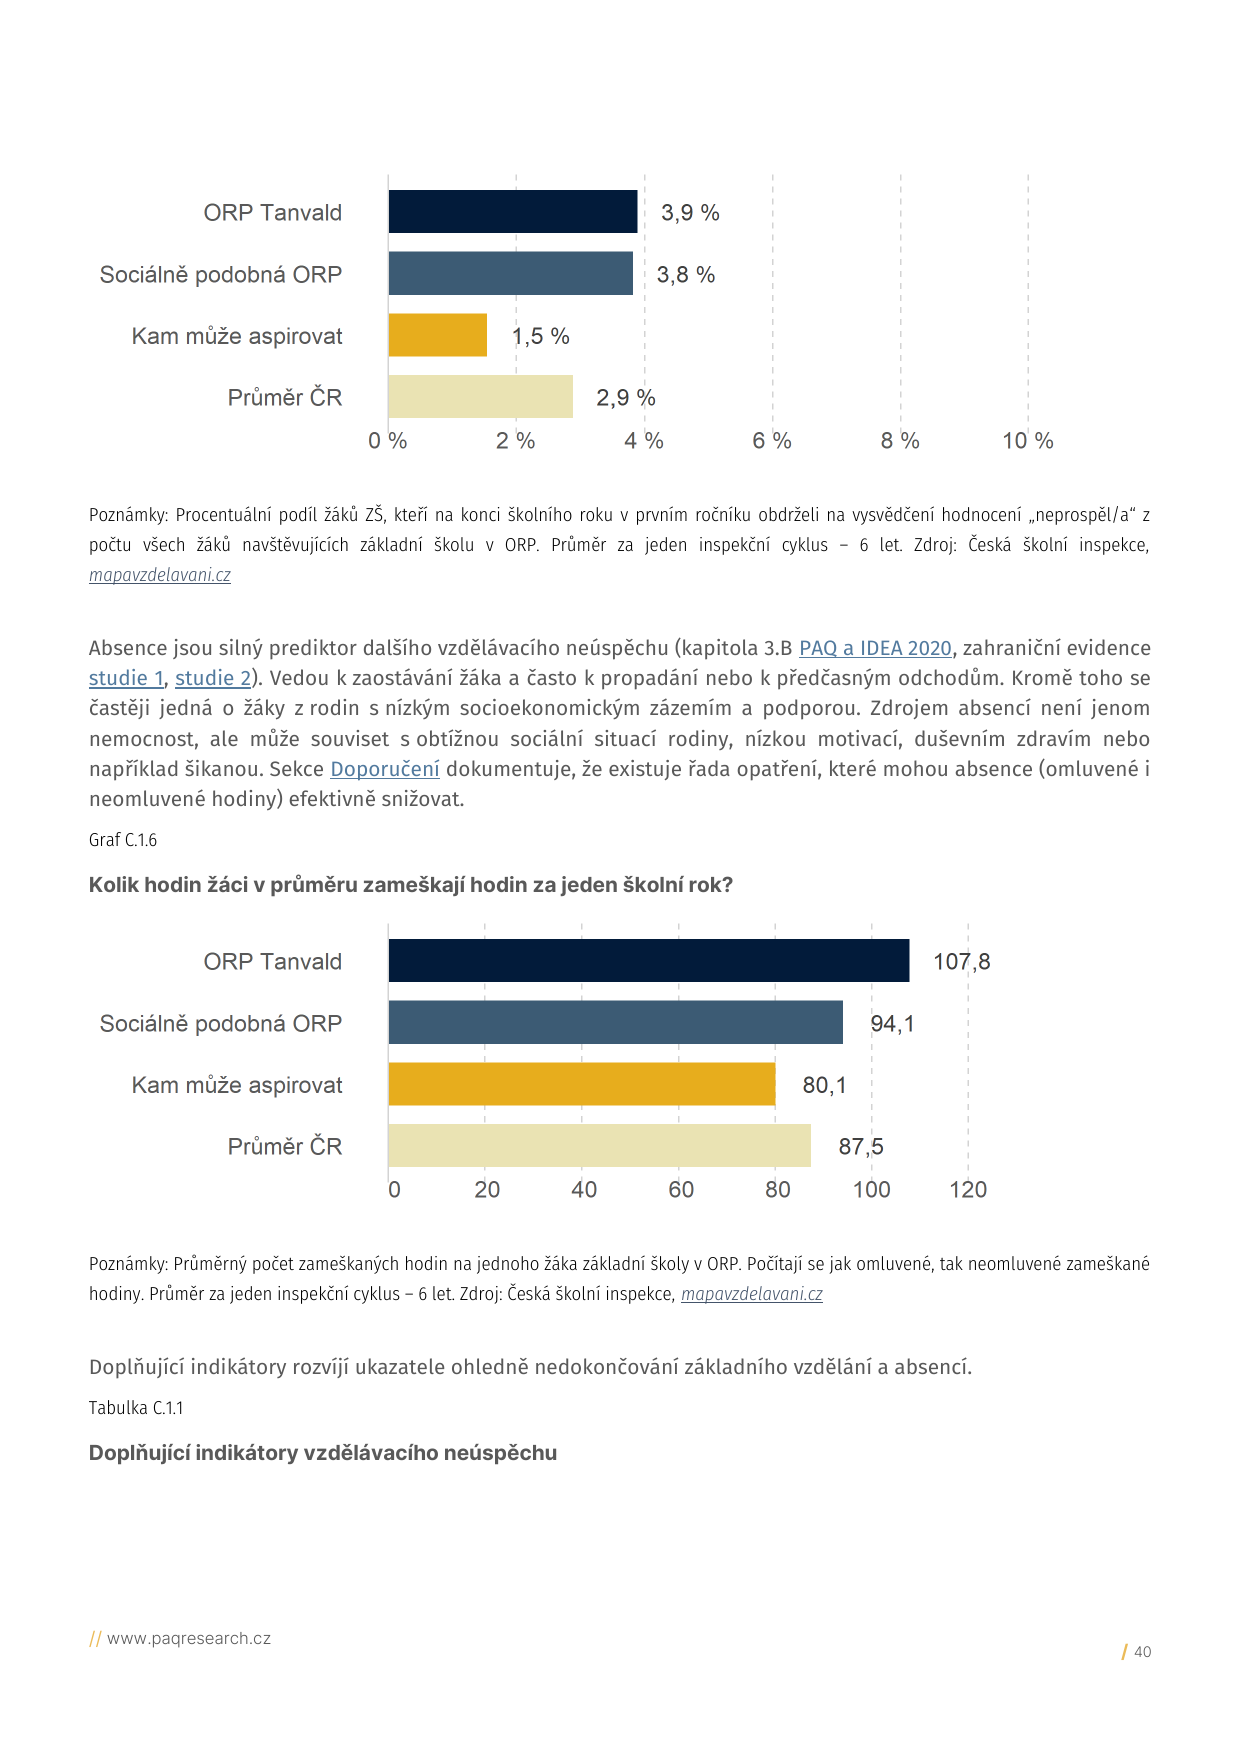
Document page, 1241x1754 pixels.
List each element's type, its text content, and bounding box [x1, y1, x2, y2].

text Tabulka C.1.1 [89, 1397, 1152, 1419]
text Doplňující indikátory vzdělávacího neúspěchu [89, 1435, 1152, 1465]
text Poznámky: Průměrný počet zameškaných hodin na jednoho žáka základní školy v ORP. Počítají se jak omluvené, tak neomluvené zameškané hodiny. Průměr za jeden inspekční cyklus – 6 let. Zdroj: Česká školní inspekce, mapavzdelavani.cz [89, 1245, 1152, 1306]
picture [88, 147, 1139, 480]
text Poznámky: Procentuální podíl žáků ZŠ, kteří na konci školního roku v prvním ročníku obdrželi na vysvědčení hodnocení „neprospěl/a“ z počtu všech žáků navštěvujících základní školu v ORP. Průměr za jeden inspekční cyklus – 6 let. Zdroj: Česká školní inspekce, mapavzdelavani.cz [89, 496, 1152, 586]
picture [88, 897, 1139, 1229]
text Absence jsou silný prediktor dalšího vzdělávacího neúspěchu (kapitola 3.B PAQ a IDEA 2020, zahraniční evidence studie 1, studie 2). Vedou k zaostávání žáka a často k propadání nebo k předčasným odchodům. Kromě toho se častěji jedná o žáky z rodin s nízkým socioekonomickým zázemím a podporou. Zdrojem absencí není jenom nemocnost, ale může souviset s obtížnou sociální situací rodiny, nízkou motivací, duševním zdravím nebo například šikanou. Sekce Doporučení dokumentuje, že existuje řada opatření, které mohou absence (omluvené i neomluvené hodiny) efektivně snižovat. [89, 631, 1152, 812]
text Graf C.1.6 [89, 828, 1152, 851]
text Kolik hodin žáci v průměru zameškají hodin za jeden školní rok? [89, 867, 1152, 897]
text Doplňující indikátory rozvíjí ukazatele ohledně nedokončování základního vzdělání a absencí. [89, 1350, 1152, 1380]
